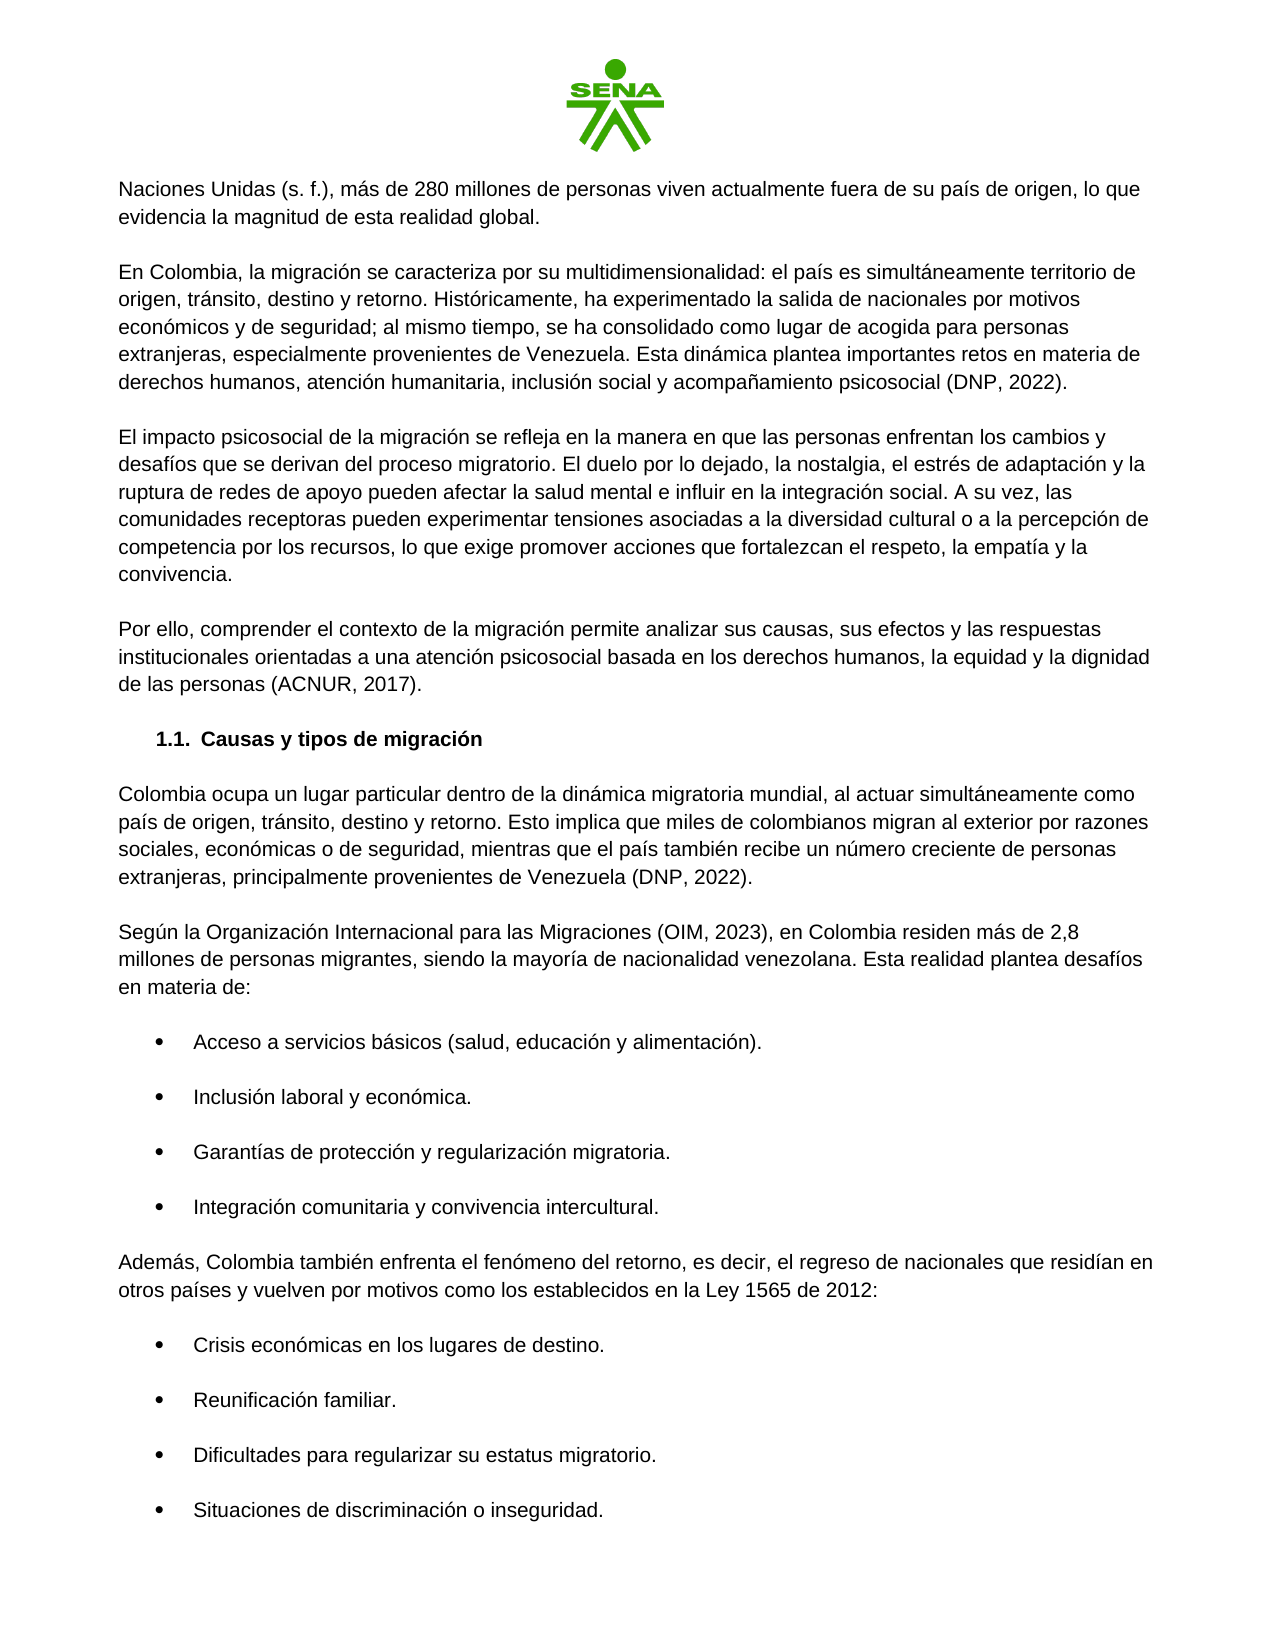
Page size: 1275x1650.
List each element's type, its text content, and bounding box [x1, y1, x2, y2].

text Colombia ocupa un lugar particular dentro de la dinámica migratoria mundial, al actuar simultáneamente como país de origen, tránsito, destino y retorno. Esto implica que miles de colombianos migran al exterior por razones sociales, económicas o de seguridad, mientras que el país también recibe un número creciente de personas extranjeras, principalmente provenientes de Venezuela (DNP, 2022). [118, 782, 1157, 889]
list Reunificación familiar. [156, 1388, 1157, 1412]
list Dificultades para regularizar su estatus migratorio. [156, 1443, 1157, 1467]
list Inclusión laboral y económica. [156, 1085, 1157, 1109]
list Acceso a servicios básicos (salud, educación y alimentación). [156, 1030, 1157, 1054]
list Integración comunitaria y convivencia intercultural. [156, 1195, 1157, 1219]
text Además, Colombia también enfrenta el fenómeno del retorno, es decir, el regreso de nacionales que residían en otros países y vuelven por motivos como los establecidos en la Ley 1565 de 2012: [118, 1250, 1157, 1302]
picture [566, 59, 664, 152]
text El impacto psicosocial de la migración se refleja en la manera en que las personas enfrentan los cambios y desafíos que se derivan del proceso migratorio. El duelo por lo dejado, la nostalgia, el estrés de adaptación y la ruptura de redes de apoyo pueden afectar la salud mental e influir en la integración social. A su vez, las comunidades receptoras pueden experimentar tensiones asociadas a la diversidad cultural o a la percepción de competencia por los recursos, lo que exige promover acciones que fortalezcan el respeto, la empatía y la convivencia. [118, 425, 1157, 586]
list Garantías de protección y regularización migratoria. [156, 1140, 1157, 1164]
list Situaciones de discriminación o inseguridad. [156, 1498, 1157, 1522]
list Causas y tipos de migración [156, 727, 1157, 751]
text Según la Organización Internacional para las Migraciones (OIM, 2023), en Colombia residen más de 2,8 millones de personas migrantes, siendo la mayoría de nacionalidad venezolana. Esta realidad plantea desafíos en materia de: [118, 920, 1157, 999]
text Por ello, comprender el contexto de la migración permite analizar sus causas, sus efectos y las respuestas institucionales orientadas a una atención psicosocial basada en los derechos humanos, la equidad y la dignidad de las personas (ACNUR, 2017). [118, 617, 1157, 696]
list Crisis económicas en los lugares de destino. [156, 1333, 1157, 1357]
text En Colombia, la migración se caracteriza por su multidimensionalidad: el país es simultáneamente territorio de origen, tránsito, destino y retorno. Históricamente, ha experimentado la salida de nacionales por motivos económicos y de seguridad; al mismo tiempo, se ha consolidado como lugar de acogida para personas extranjeras, especialmente provenientes de Venezuela. Esta dinámica plantea importantes retos en materia de derechos humanos, atención humanitaria, inclusión social y acompañamiento psicosocial (DNP, 2022). [118, 260, 1157, 394]
